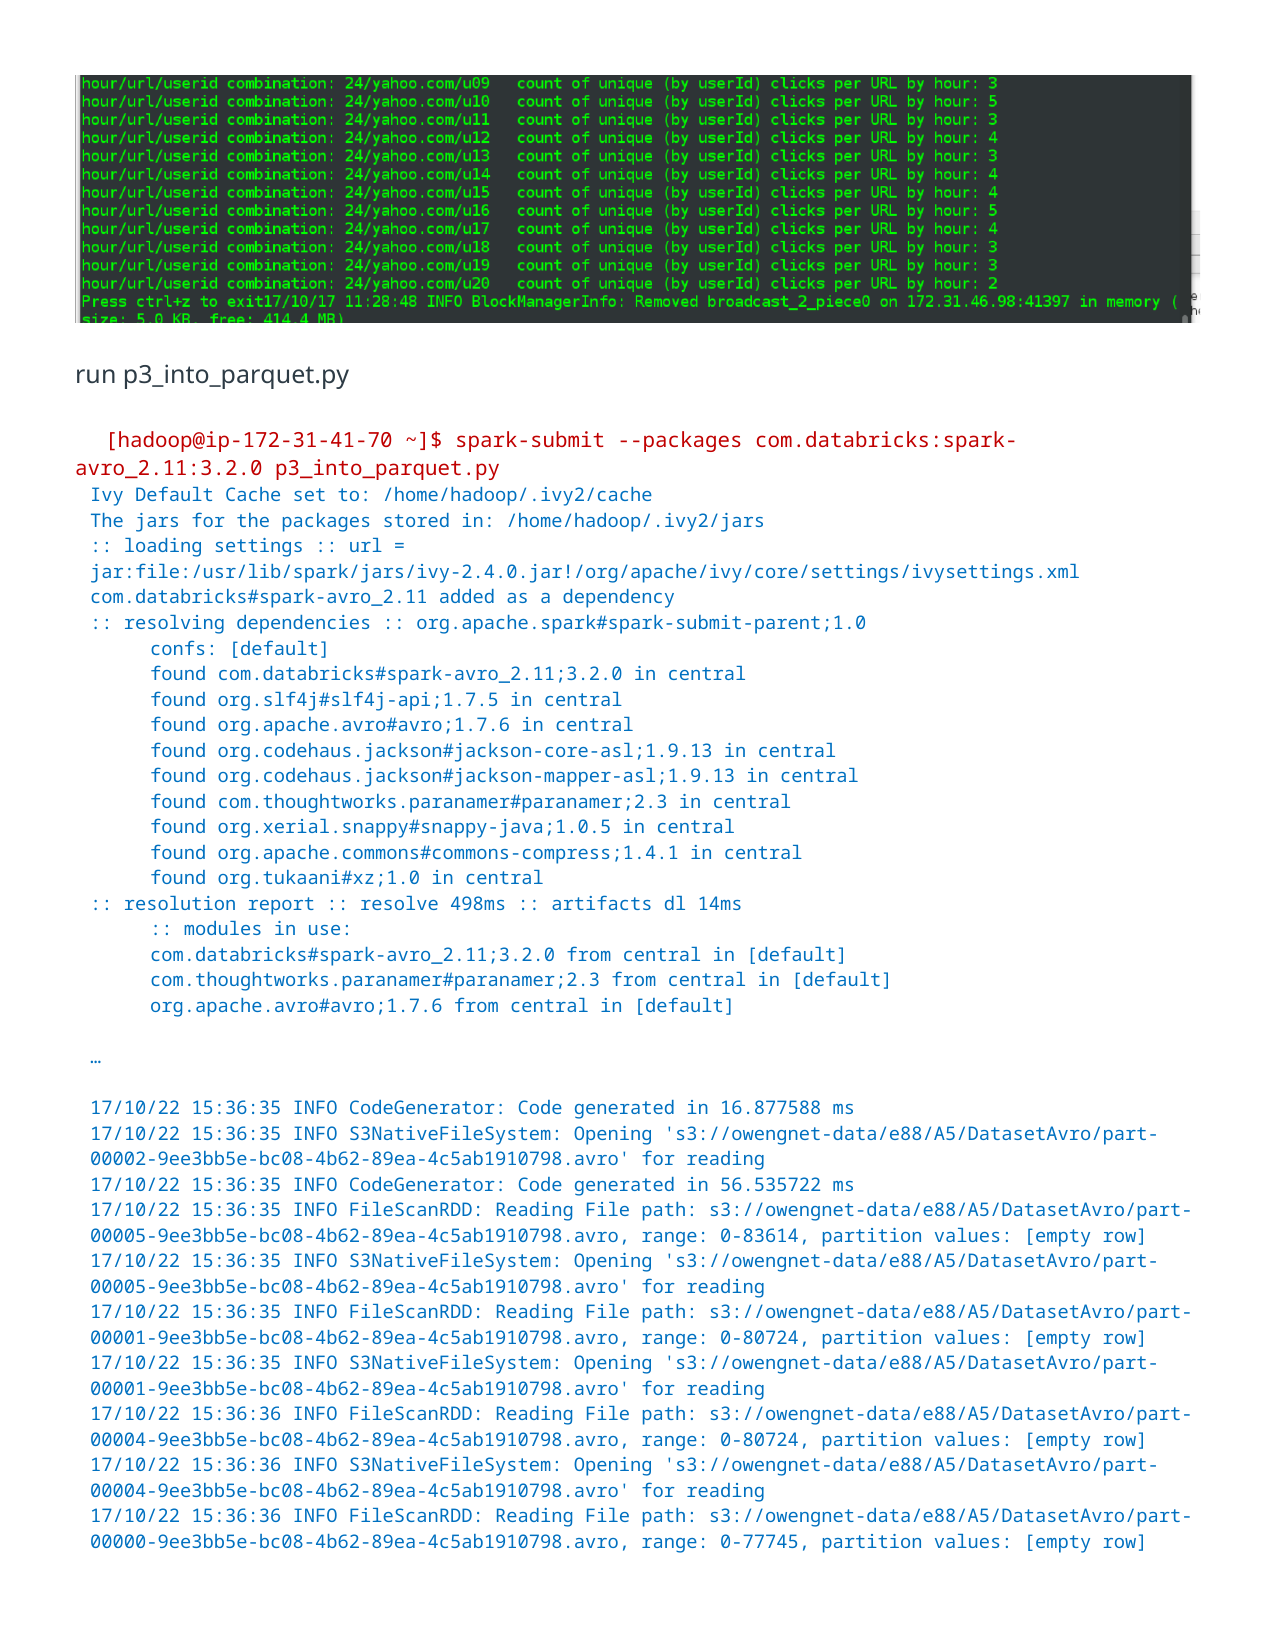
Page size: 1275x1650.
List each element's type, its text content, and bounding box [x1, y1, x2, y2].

text … [90, 1043, 1200, 1069]
text 17/10/22 15:36:36 INFO FileScanRDD: Reading File path: s3://owengnet-data/e88/A5/DatasetAvro/part-00000-9ee3bb5e-bc08-4b62-89ea-4c5ab1910798.avro, range: 0-77745, partition values: [empty row] [90, 1503, 1200, 1554]
text run p3_into_parquet.py [75, 357, 1200, 391]
text :: resolving dependencies :: org.apache.spark#spark-submit-parent;1.0 [90, 609, 1200, 635]
text Ivy Default Cache set to: /home/hadoop/.ivy2/cache [90, 482, 1200, 507]
text 17/10/22 15:36:35 INFO S3NativeFileSystem: Opening 's3://owengnet-data/e88/A5/DatasetAvro/part-00001-9ee3bb5e-bc08-4b62-89ea-4c5ab1910798.avro' for reading [90, 1349, 1200, 1401]
text found org.codehaus.jackson#jackson-mapper-asl;1.9.13 in central [90, 762, 1200, 788]
text The jars for the packages stored in: /home/hadoop/.ivy2/jars [90, 507, 1200, 533]
text 17/10/22 15:36:35 INFO FileScanRDD: Reading File path: s3://owengnet-data/e88/A5/DatasetAvro/part-00001-9ee3bb5e-bc08-4b62-89ea-4c5ab1910798.avro, range: 0-80724, partition values: [empty row] [90, 1298, 1200, 1349]
text found com.thoughtworks.paranamer#paranamer;2.3 in central [90, 788, 1200, 813]
text com.thoughtworks.paranamer#paranamer;2.3 from central in [default] [90, 967, 1200, 992]
text :: modules in use: [90, 916, 1200, 941]
text found org.slf4j#slf4j-api;1.7.5 in central [90, 686, 1200, 711]
text :: loading settings :: url = jar:file:/usr/lib/spark/jars/ivy-2.4.0.jar!/org/apache/ivy/core/settings/ivysettings.xml [90, 533, 1200, 584]
text com.databricks#spark-avro_2.11 added as a dependency [90, 584, 1200, 609]
text confs: [default] [90, 635, 1200, 660]
text found org.tukaani#xz;1.0 in central [90, 864, 1200, 890]
text 17/10/22 15:36:36 INFO FileScanRDD: Reading File path: s3://owengnet-data/e88/A5/DatasetAvro/part-00004-9ee3bb5e-bc08-4b62-89ea-4c5ab1910798.avro, range: 0-80724, partition values: [empty row] [90, 1401, 1200, 1452]
text 17/10/22 15:36:35 INFO S3NativeFileSystem: Opening 's3://owengnet-data/e88/A5/DatasetAvro/part-00005-9ee3bb5e-bc08-4b62-89ea-4c5ab1910798.avro' for reading [90, 1247, 1200, 1298]
text found org.apache.commons#commons-compress;1.4.1 in central [90, 839, 1200, 864]
text 17/10/22 15:36:35 INFO FileScanRDD: Reading File path: s3://owengnet-data/e88/A5/DatasetAvro/part-00005-9ee3bb5e-bc08-4b62-89ea-4c5ab1910798.avro, range: 0-83614, partition values: [empty row] [90, 1196, 1200, 1247]
text found org.apache.avro#avro;1.7.6 in central [90, 711, 1200, 737]
text com.databricks#spark-avro_2.11;3.2.0 from central in [default] [90, 941, 1200, 967]
text found com.databricks#spark-avro_2.11;3.2.0 in central [90, 660, 1200, 686]
text 17/10/22 15:36:35 INFO S3NativeFileSystem: Opening 's3://owengnet-data/e88/A5/DatasetAvro/part-00002-9ee3bb5e-bc08-4b62-89ea-4c5ab1910798.avro' for reading [90, 1120, 1200, 1171]
text found org.codehaus.jackson#jackson-core-asl;1.9.13 in central [90, 737, 1200, 762]
text org.apache.avro#avro;1.7.6 from central in [default] [90, 992, 1200, 1018]
text found org.xerial.snappy#snappy-java;1.0.5 in central [90, 813, 1200, 839]
picture [75, 75, 1200, 323]
text [hadoop@ip-172-31-41-70 ~]$ spark-submit --packages com.databricks:spark-avro_2.11:3.2.0 p3_into_parquet.py [75, 425, 1200, 482]
text 17/10/22 15:36:36 INFO S3NativeFileSystem: Opening 's3://owengnet-data/e88/A5/DatasetAvro/part-00004-9ee3bb5e-bc08-4b62-89ea-4c5ab1910798.avro' for reading [90, 1452, 1200, 1503]
text 17/10/22 15:36:35 INFO CodeGenerator: Code generated in 56.535722 ms [90, 1171, 1200, 1196]
text 17/10/22 15:36:35 INFO CodeGenerator: Code generated in 16.877588 ms [90, 1094, 1200, 1120]
text :: resolution report :: resolve 498ms :: artifacts dl 14ms [90, 890, 1200, 916]
